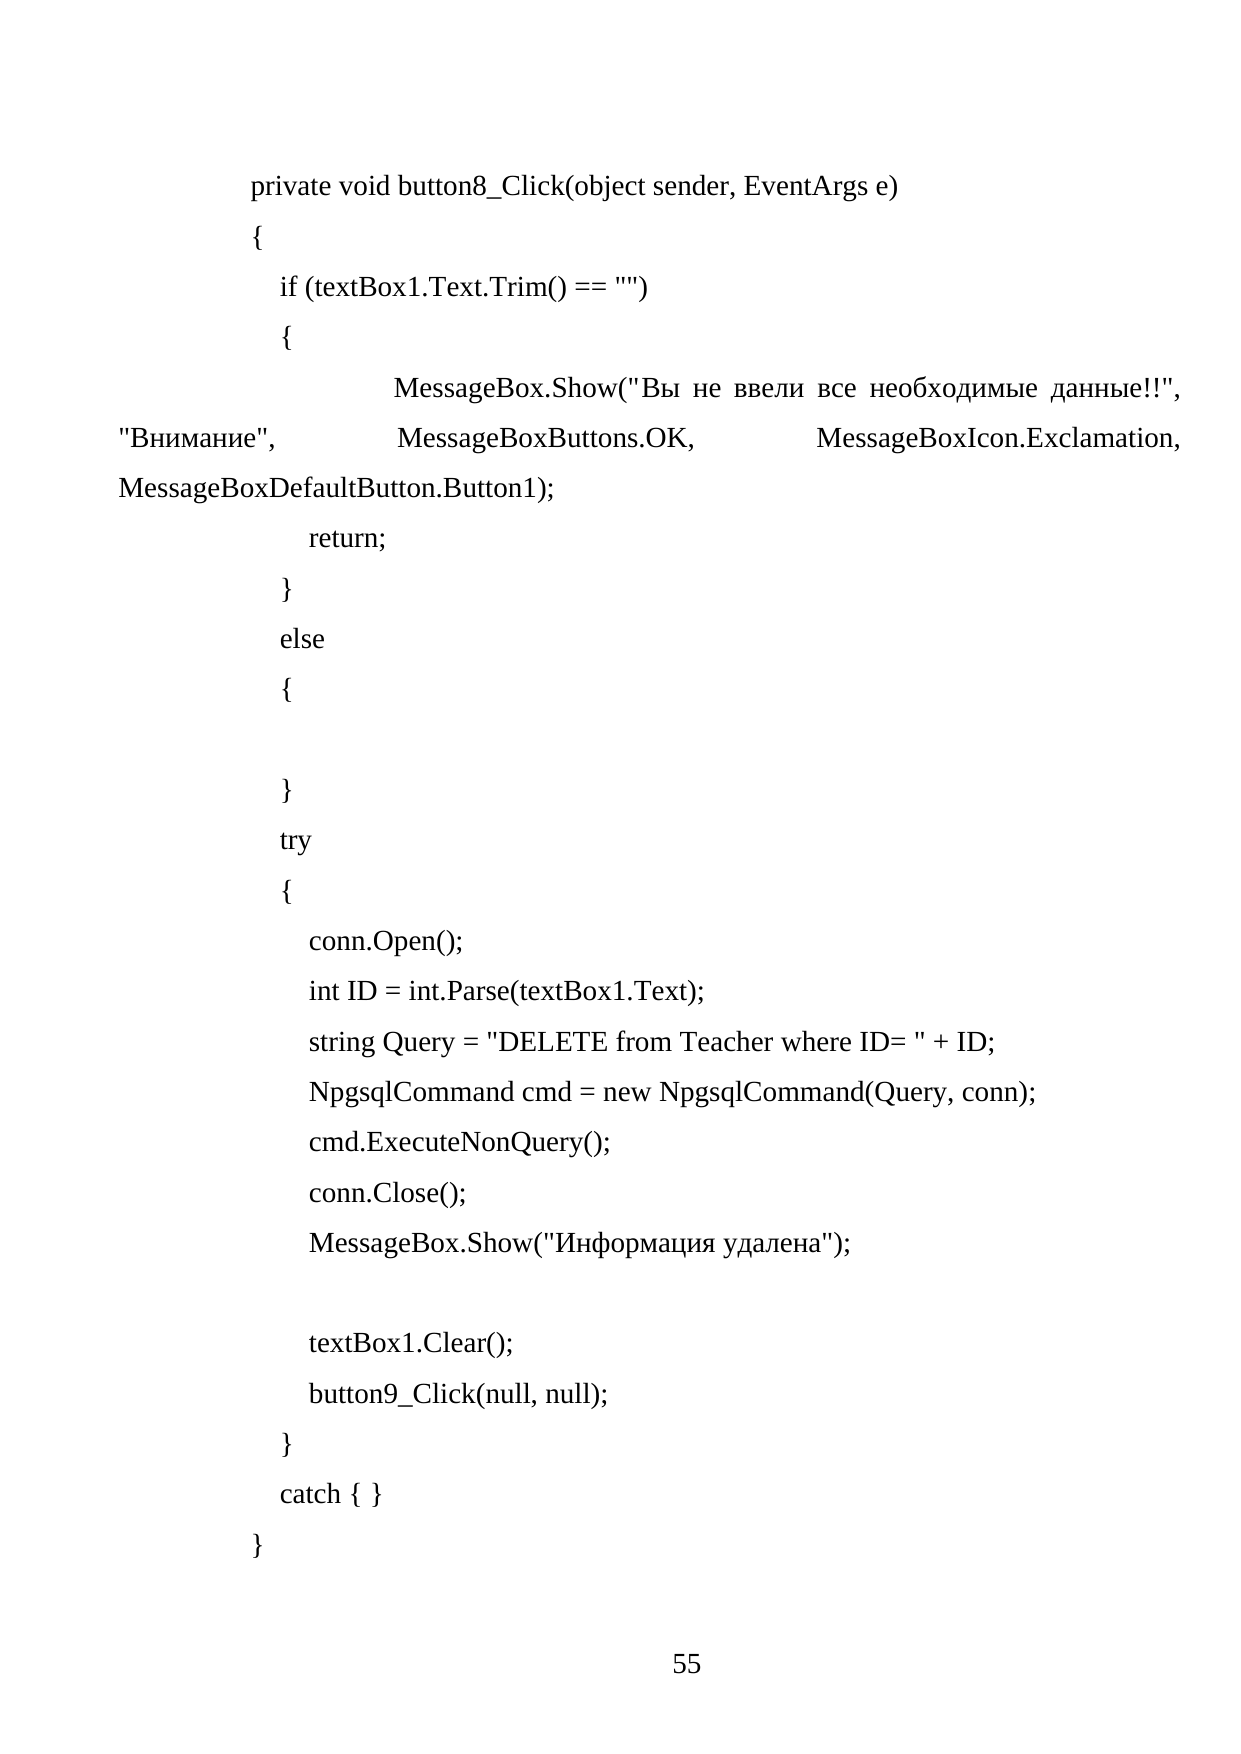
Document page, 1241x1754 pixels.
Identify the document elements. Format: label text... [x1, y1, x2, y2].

text MessageBox.Show("Вы не ввели все необходимые данные!!", "Внимание", MessageBoxButtons.OK, MessageBoxIcon.Exclamation, MessageBoxDefaultButton.Button1); [118, 370, 1181, 504]
text int ID = int.Parse(textBox1.Text); [118, 973, 1181, 1007]
text button9_Click(null, null); [118, 1376, 1181, 1409]
text { [118, 319, 1181, 353]
text } [118, 772, 1181, 806]
text if (textBox1.Text.Trim() == "") [118, 269, 1181, 303]
text } [118, 571, 1181, 604]
text else [118, 621, 1181, 655]
text { [118, 219, 1181, 252]
text { [118, 672, 1181, 705]
text cmd.ExecuteNonQuery(); [118, 1124, 1181, 1158]
text conn.Close(); [118, 1175, 1181, 1208]
text try [118, 822, 1181, 856]
text textBox1.Clear(); [118, 1326, 1181, 1359]
text } [118, 1426, 1181, 1460]
text { [118, 873, 1181, 906]
text MessageBox.Show("Информация удалена"); [118, 1225, 1181, 1258]
text string Query = "DELETE from Teacher where ID= " + ID; [118, 1024, 1181, 1057]
text return; [118, 521, 1181, 554]
text private void button8_Click(object sender, EventArgs e) [118, 168, 1181, 202]
text conn.Open(); [118, 923, 1181, 957]
text catch { } [118, 1477, 1181, 1510]
text } [118, 1527, 1181, 1560]
text NpgsqlCommand cmd = new NpgsqlCommand(Query, conn); [118, 1074, 1181, 1108]
